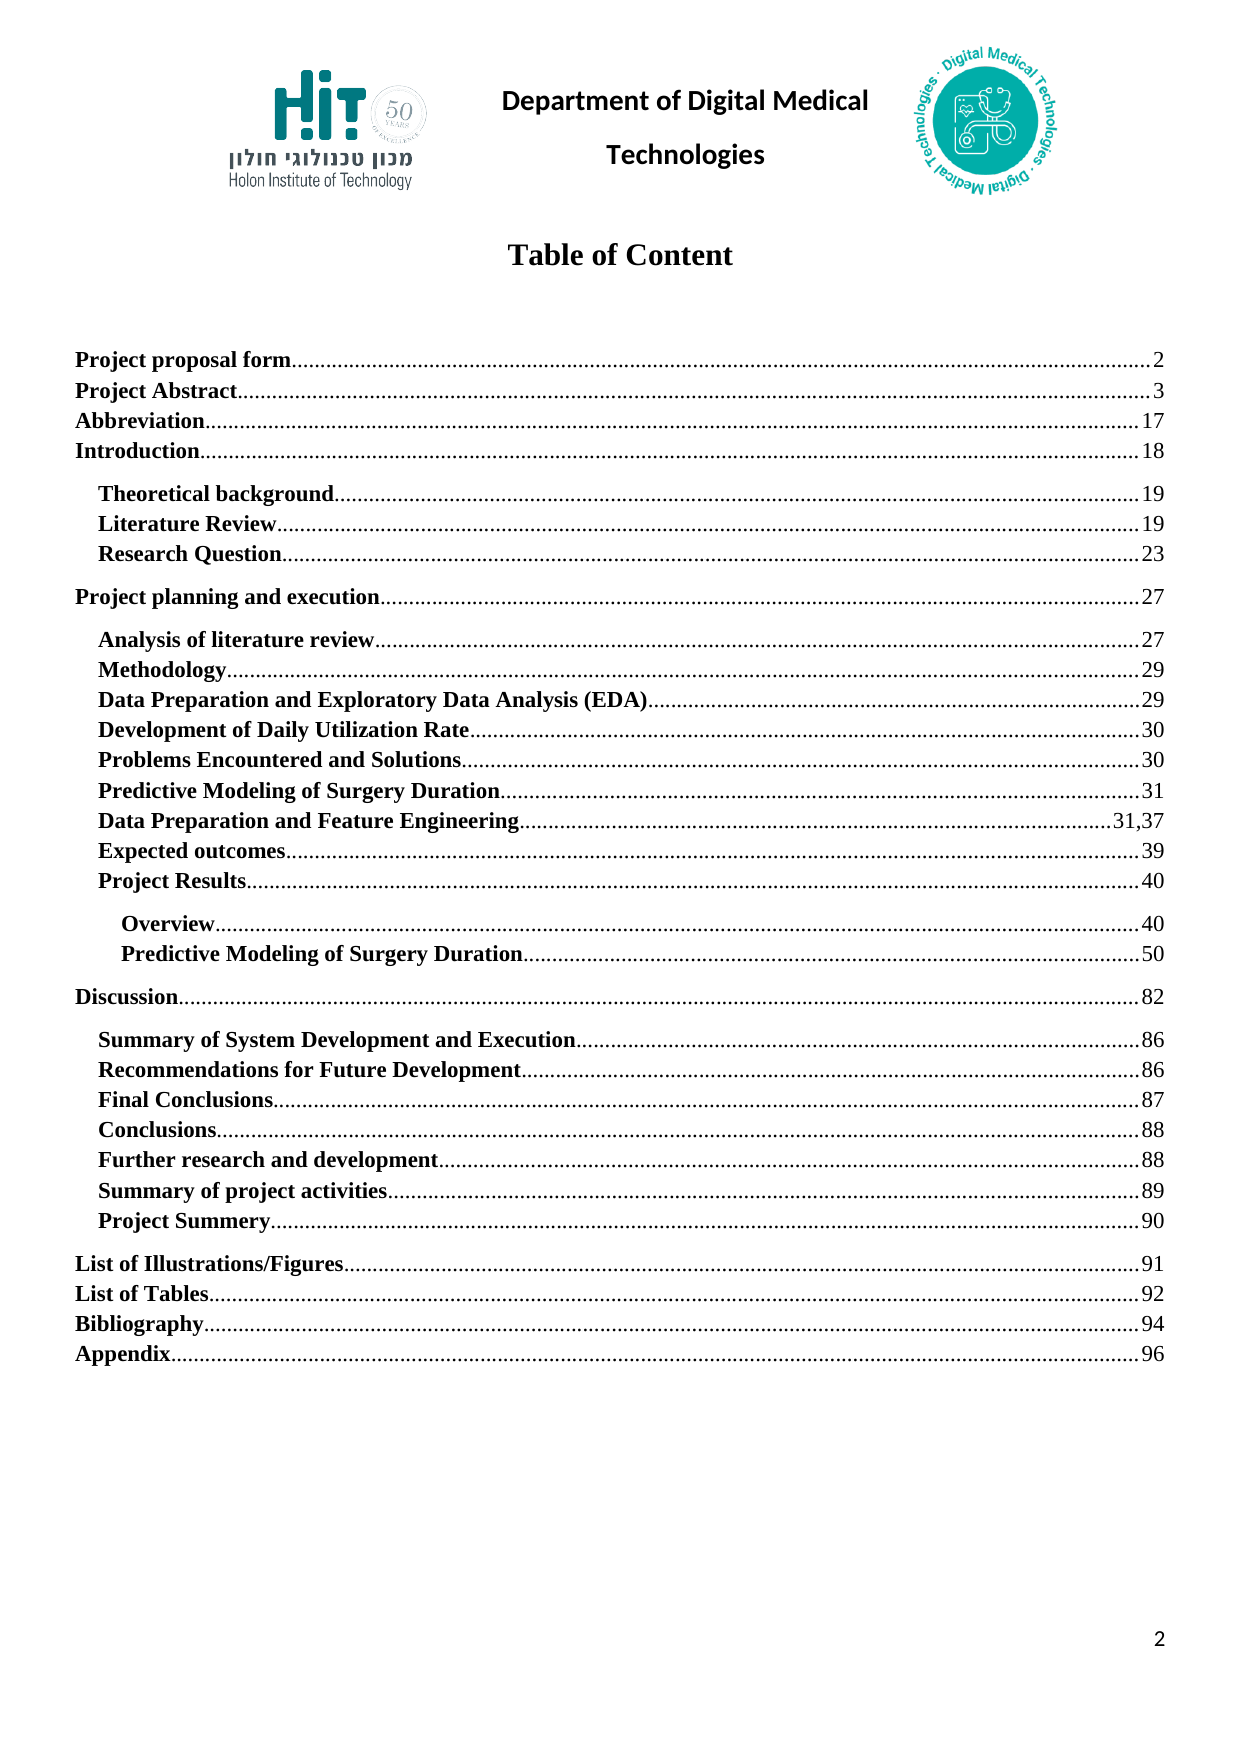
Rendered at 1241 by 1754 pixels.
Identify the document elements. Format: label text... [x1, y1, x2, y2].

picture [225, 67, 433, 194]
picture [907, 36, 1059, 200]
text Table of Content [75, 236, 1165, 272]
